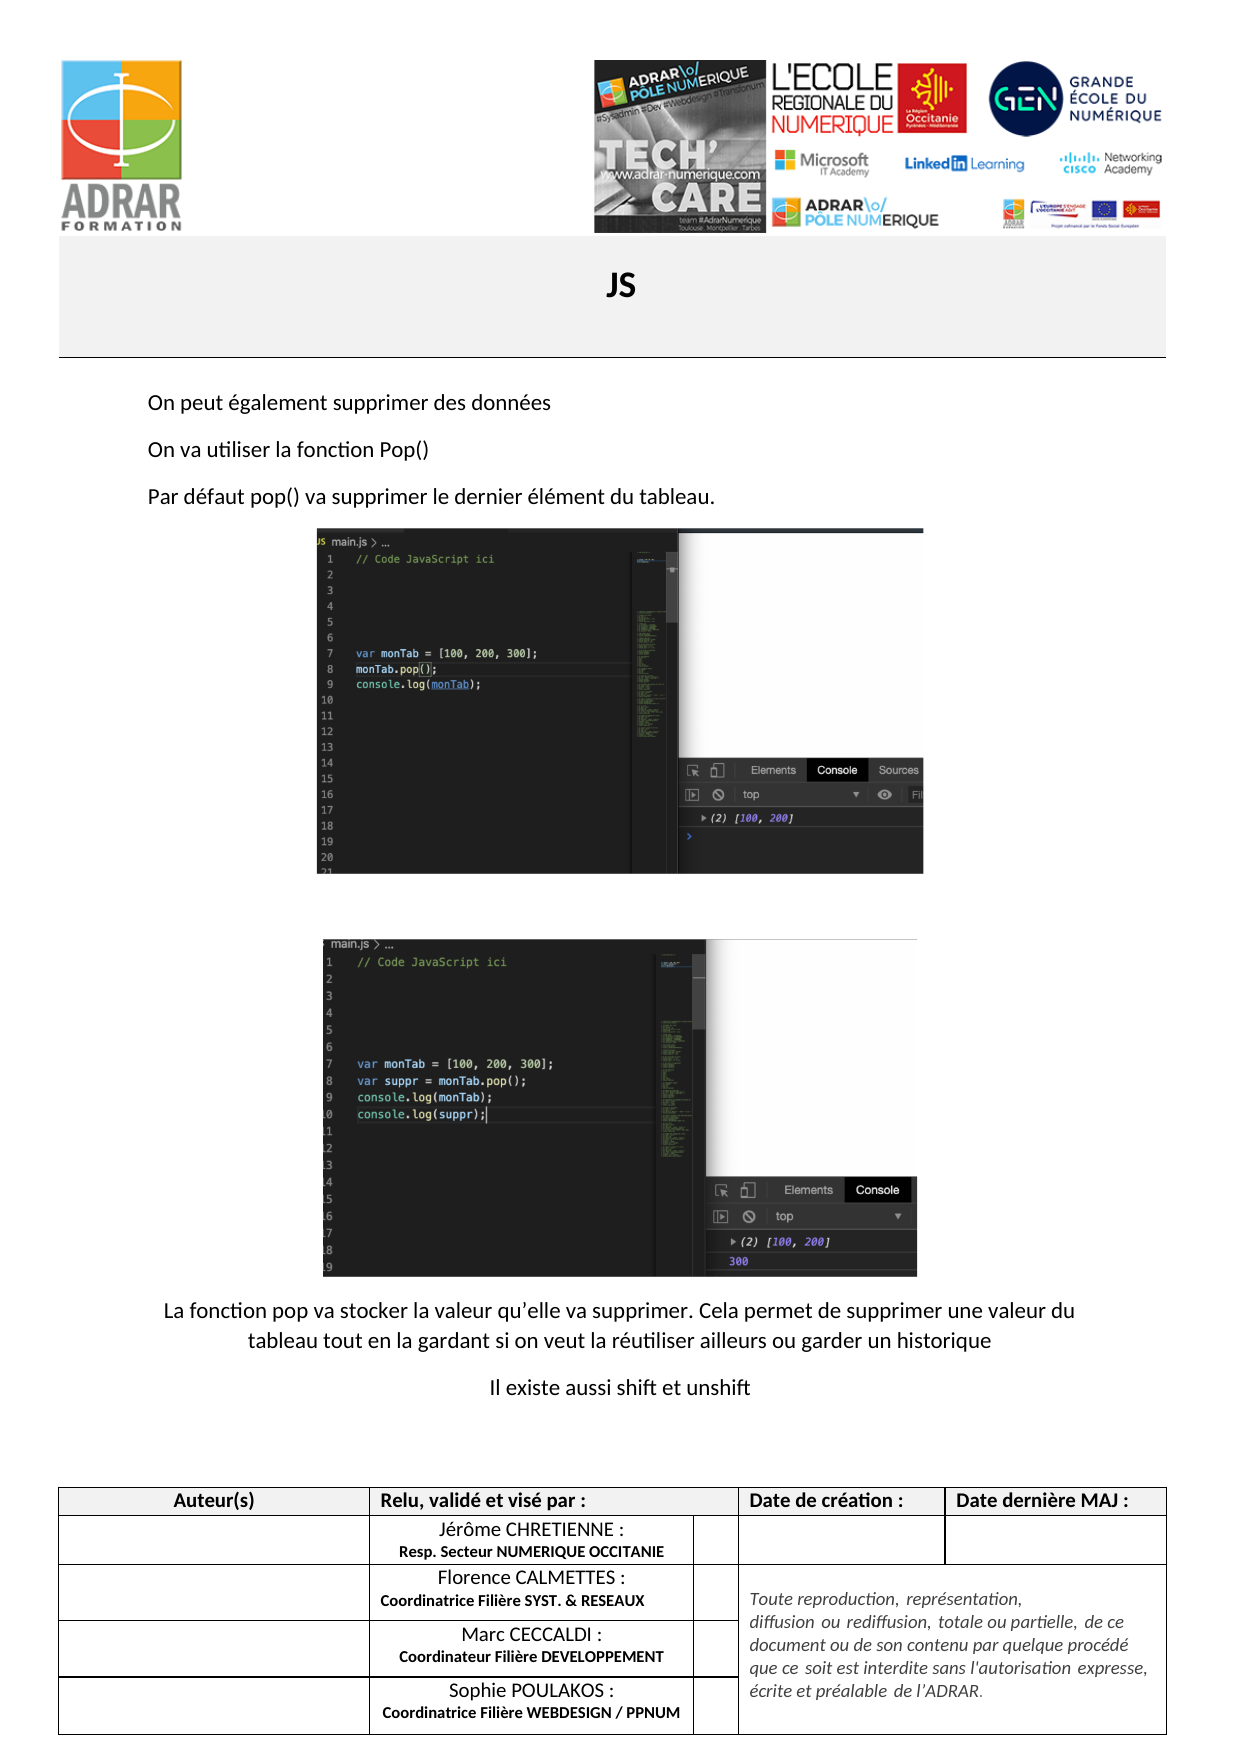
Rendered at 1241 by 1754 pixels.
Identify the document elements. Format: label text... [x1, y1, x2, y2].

text Par défaut pop() va supprimer le dernier élément du tableau. [148, 482, 1093, 510]
picture [594, 60, 1166, 233]
text La fonction pop va stocker la valeur qu’elle va supprimer. Cela permet de supprimer une valeur du tableau tout en la gardant si on veut la réutiliser ailleurs ou garder un historique [148, 1296, 1093, 1354]
picture [323, 939, 918, 1277]
text Il existe aussi shift et unshift [148, 1373, 1093, 1401]
picture [316, 528, 924, 874]
text On peut également supprimer des données [148, 388, 1093, 416]
text On va utiliser la fonction Pop() [148, 435, 1093, 463]
picture [61, 58, 183, 233]
